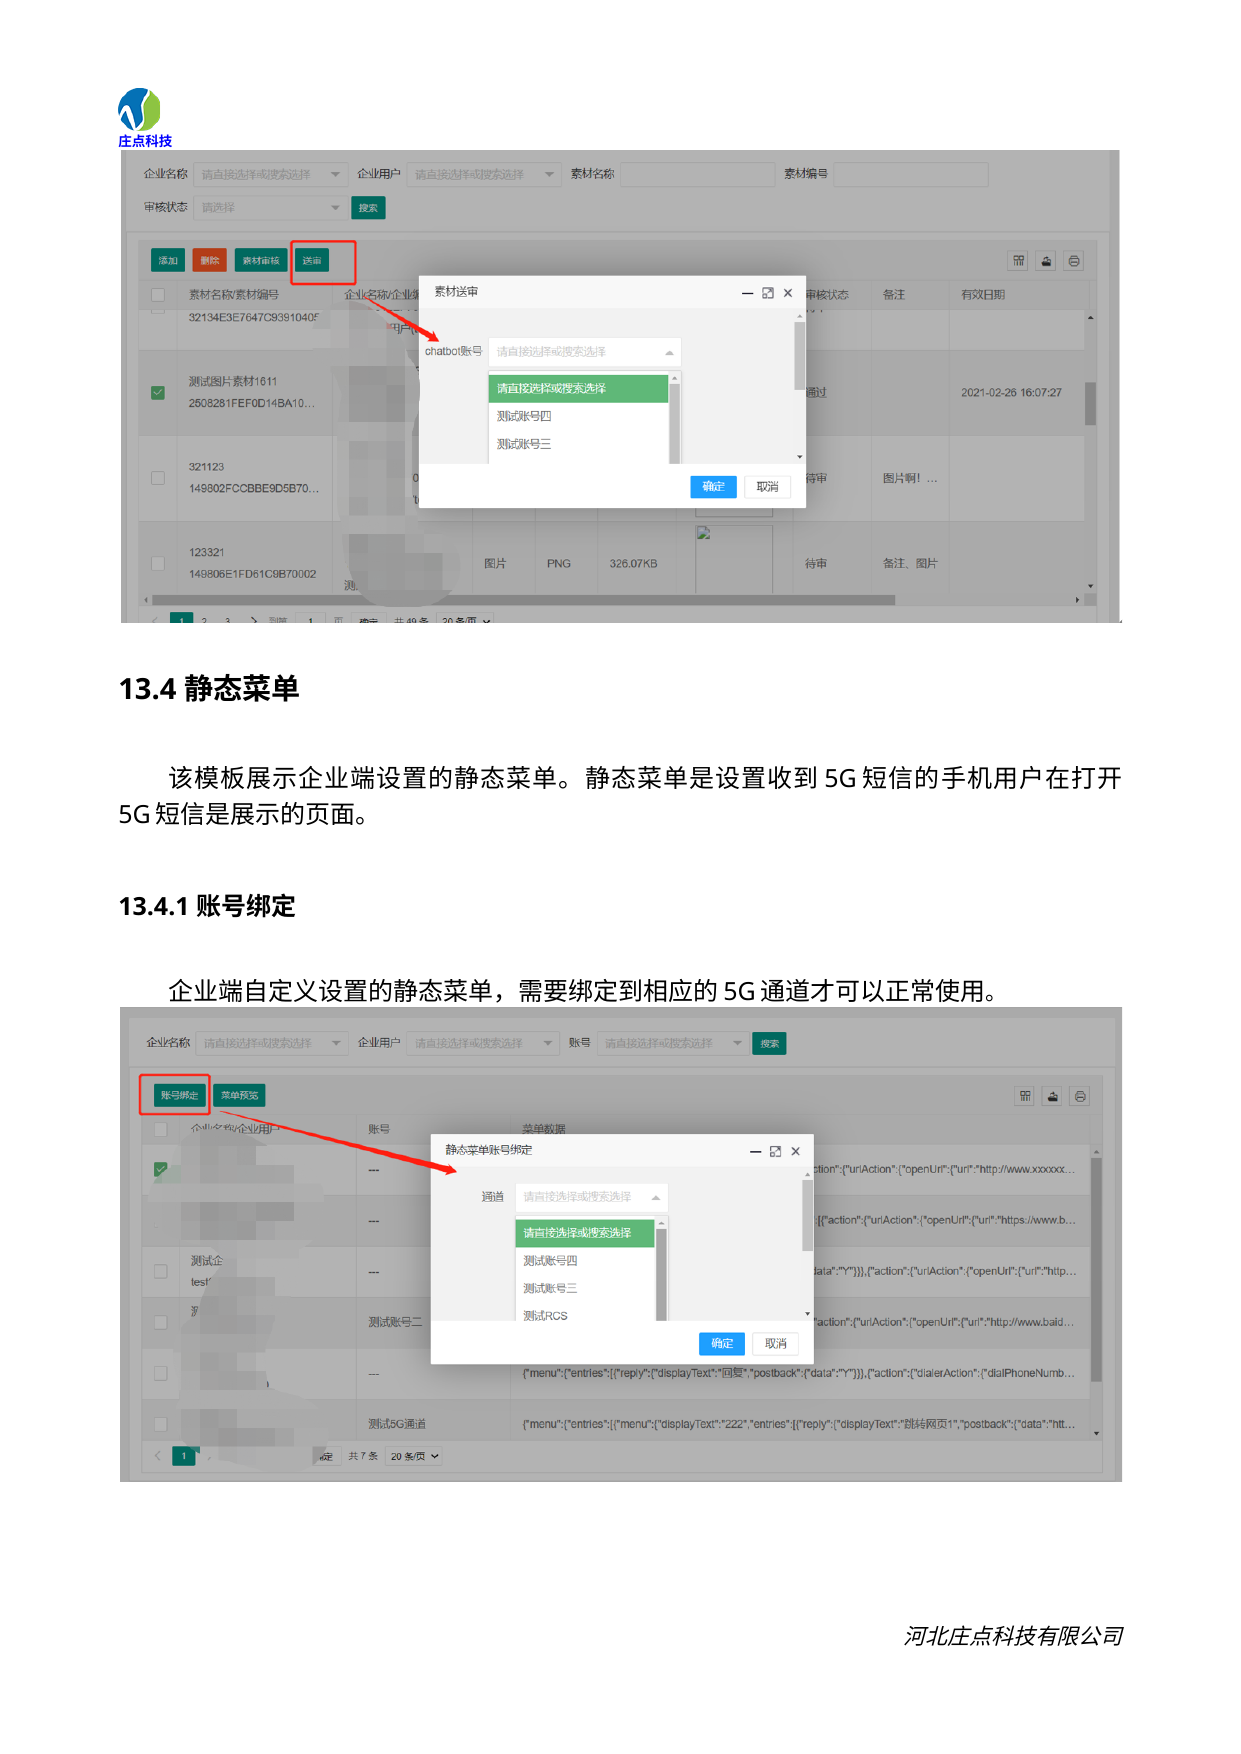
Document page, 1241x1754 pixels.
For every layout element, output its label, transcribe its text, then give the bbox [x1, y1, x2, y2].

subtitle 13.4 静态菜单 [118, 665, 1122, 708]
picture [118, 88, 161, 131]
picture [118, 150, 1123, 623]
subtitle 13.4.1 账号绑定 [118, 886, 1122, 923]
picture [118, 1007, 1123, 1482]
text 该模板展示企业端设置的静态菜单。静态菜单是设置收到5G短信的手机用户在打开5G短信是展示的页面。 [118, 758, 1122, 831]
text 企业端自定义设置的静态菜单，需要绑定到相应的5G通道才可以正常使用。 [118, 971, 1122, 1007]
